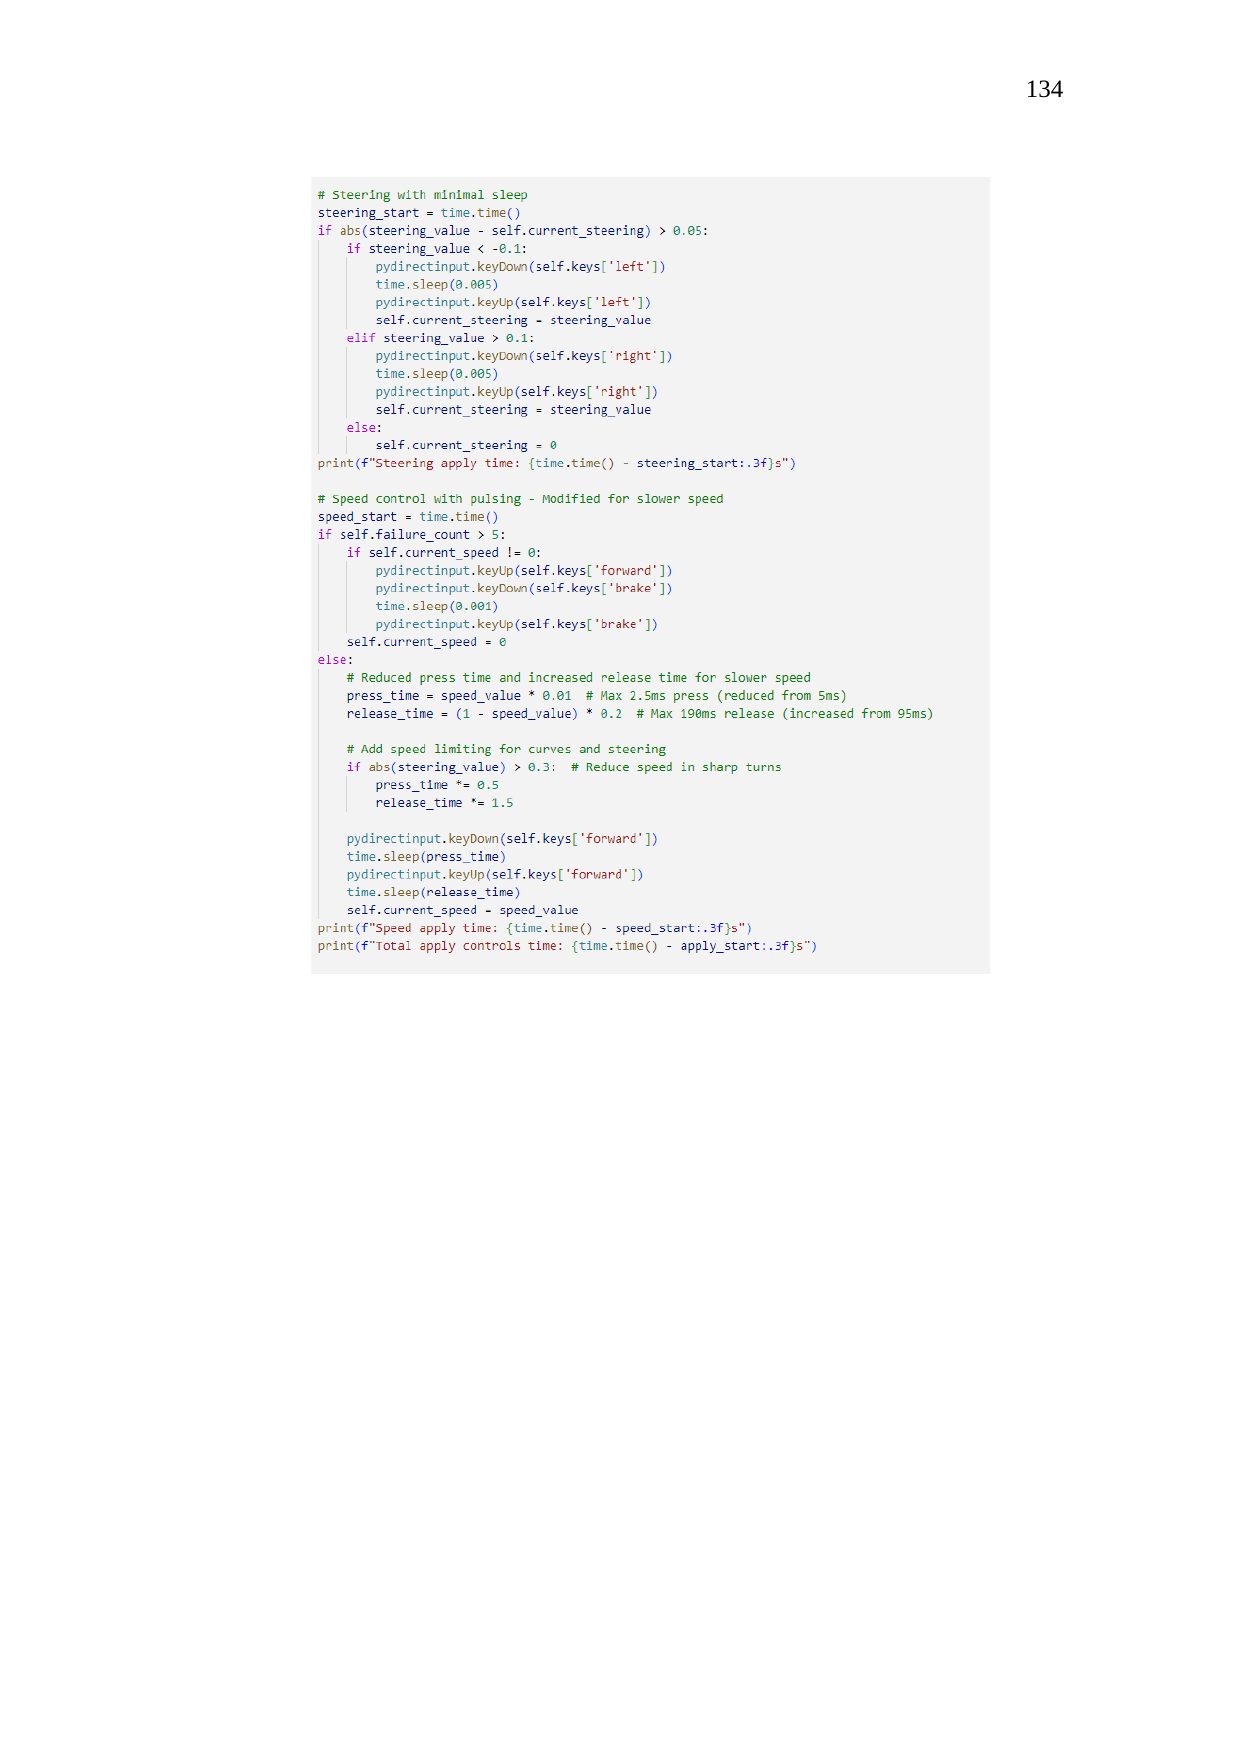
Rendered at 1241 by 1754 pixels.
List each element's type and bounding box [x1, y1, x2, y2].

picture [311, 177, 991, 974]
